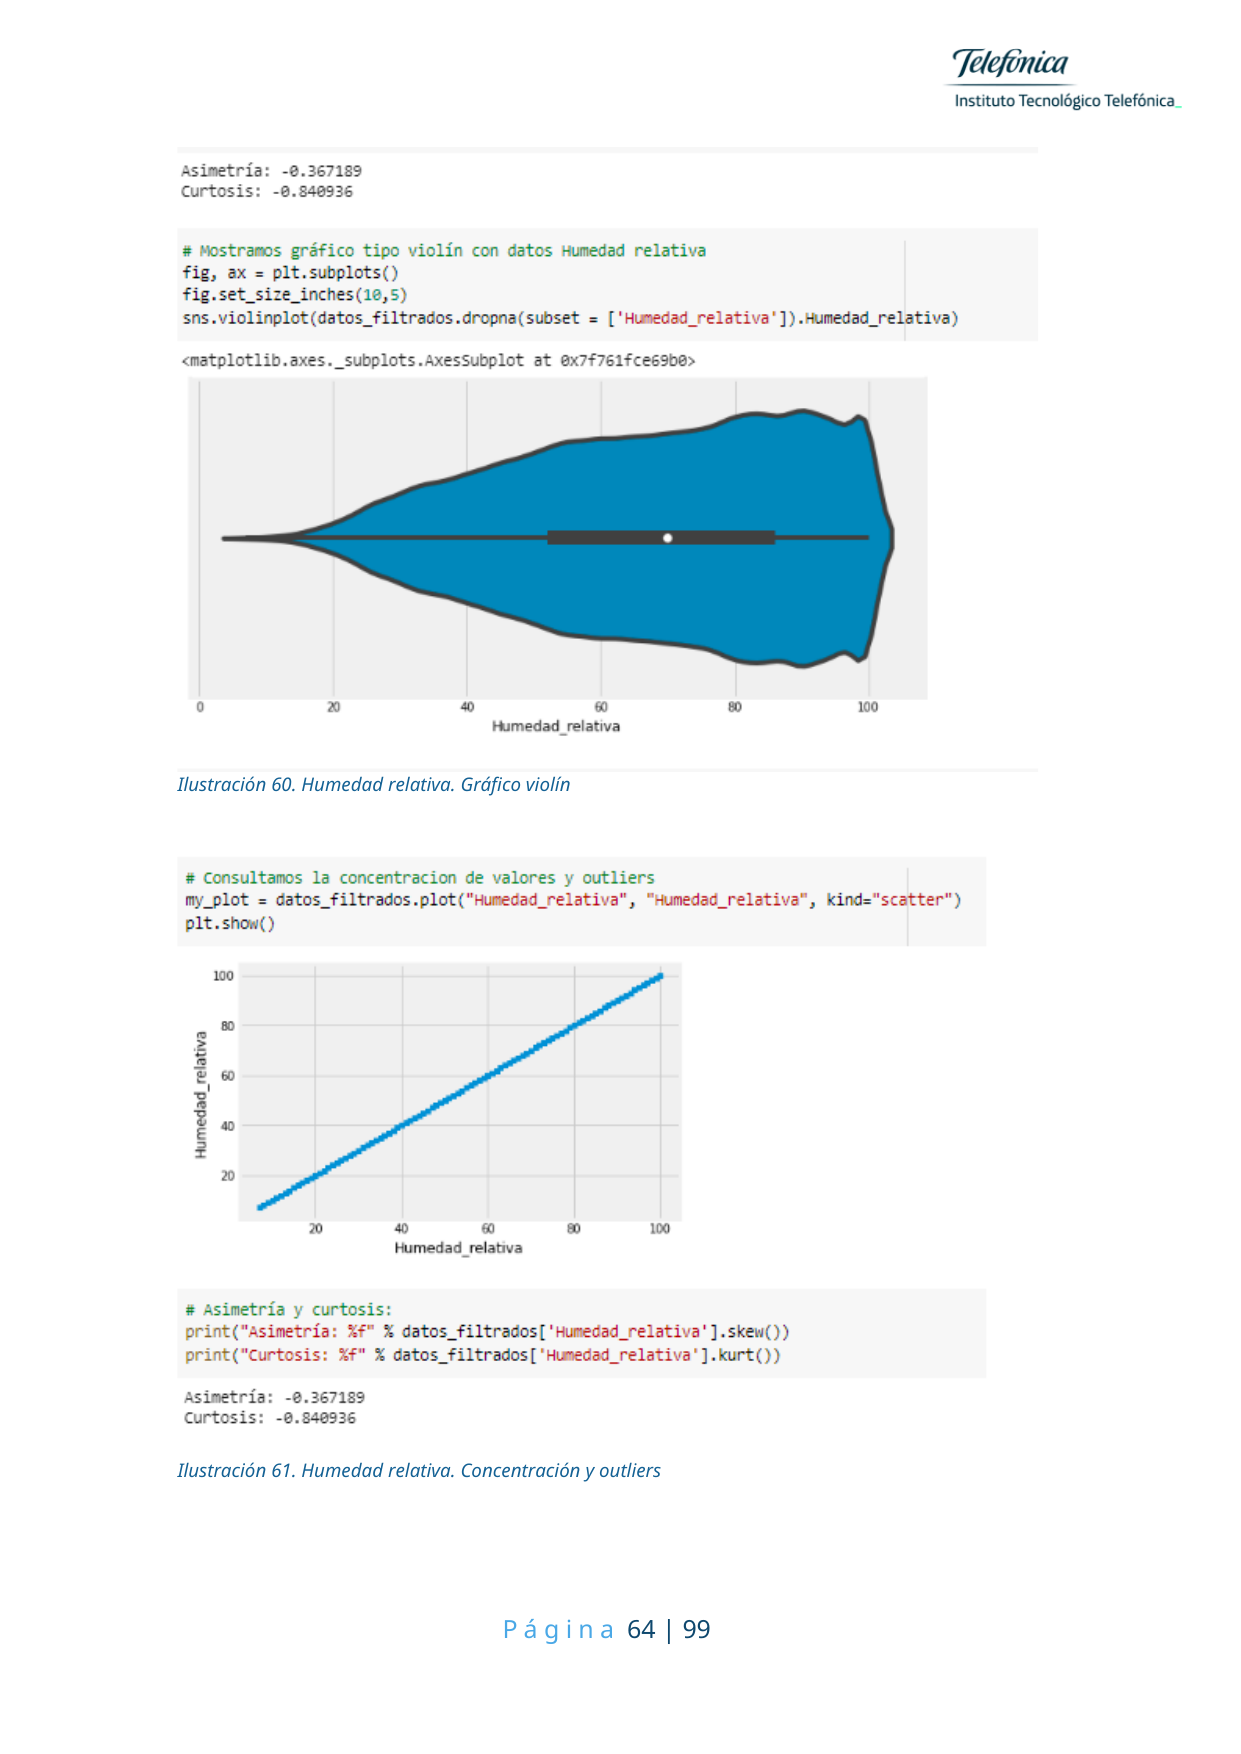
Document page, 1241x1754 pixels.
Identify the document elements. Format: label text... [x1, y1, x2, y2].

picture [177, 147, 1039, 772]
picture [892, 21, 1215, 128]
picture [177, 851, 987, 1458]
